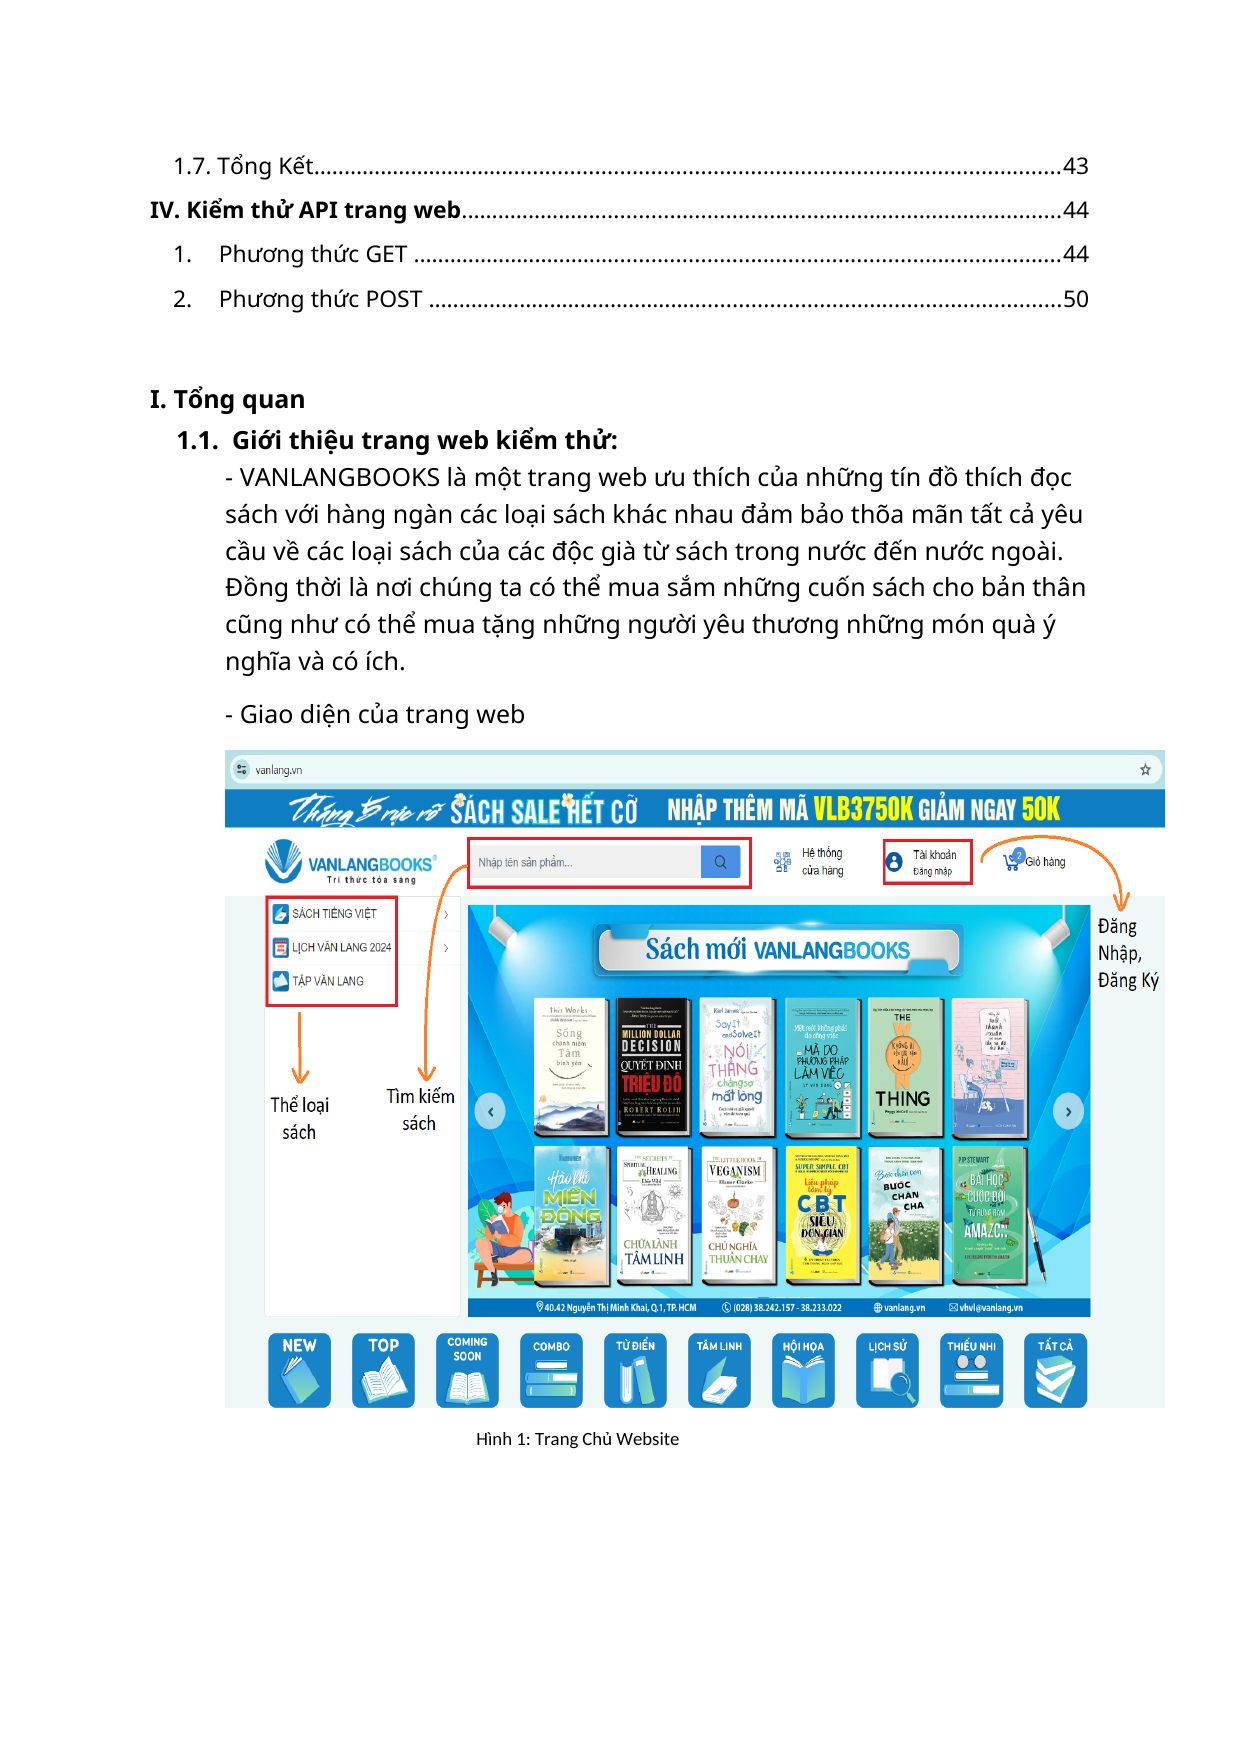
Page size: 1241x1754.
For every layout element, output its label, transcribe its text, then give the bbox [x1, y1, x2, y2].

text - Giao diện của trang web [225, 697, 1090, 731]
subtitle I. Tổng quan [150, 382, 1090, 416]
picture [225, 750, 1166, 1408]
subtitle 1.1. Giới thiệu trang web kiểm thử: [150, 423, 1090, 457]
text - VANLANGBOOKS là một trang web ưu thích của những tín đồ thích đọc sách với hàng ngàn các loại sách khác nhau đảm bảo thõa mãn tất cả yêu cầu về các loại sách của các độc già từ sách trong nước đến nước ngoài. Đồng thời là nơi chúng ta có thể mua sắm những cuốn sách cho bản thân cũng như có thể mua tặng những người yêu thương những món quà ý nghĩa và có ích. [225, 459, 1090, 677]
text Hình 1: Trang Chủ Website [150, 1427, 1090, 1449]
